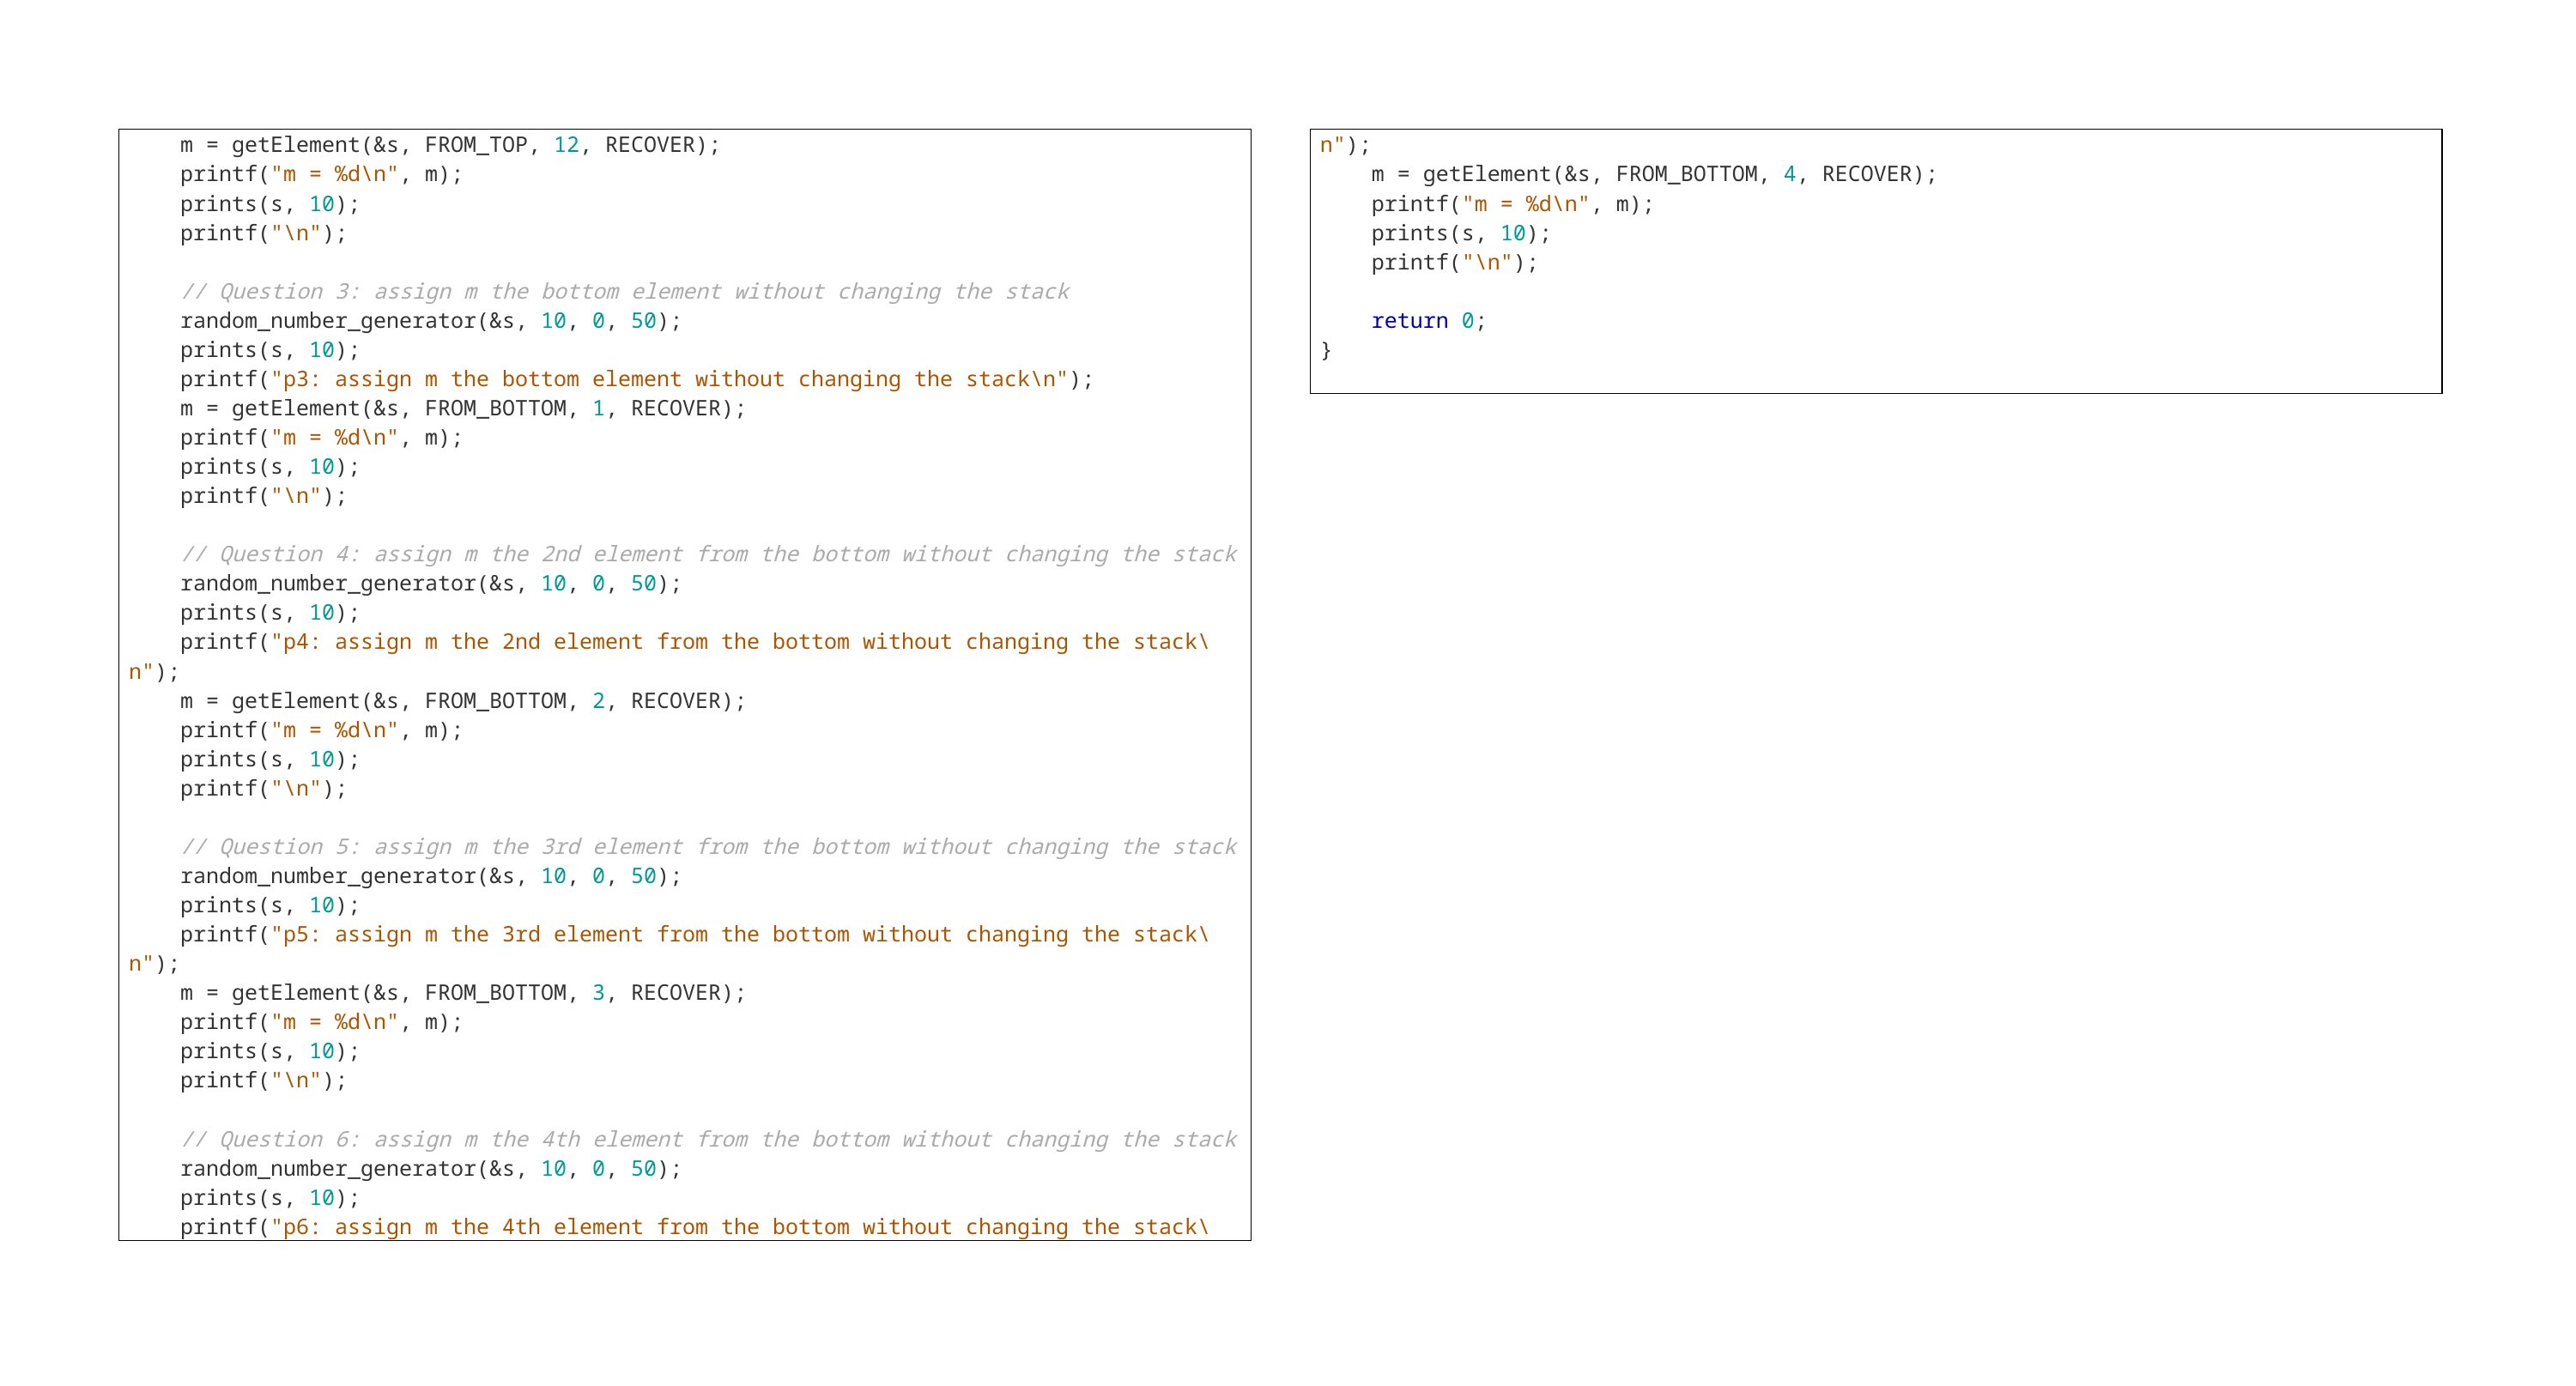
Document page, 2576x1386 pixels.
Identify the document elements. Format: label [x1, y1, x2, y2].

table_header [1311, 130, 2441, 393]
table_header [119, 130, 1251, 1240]
